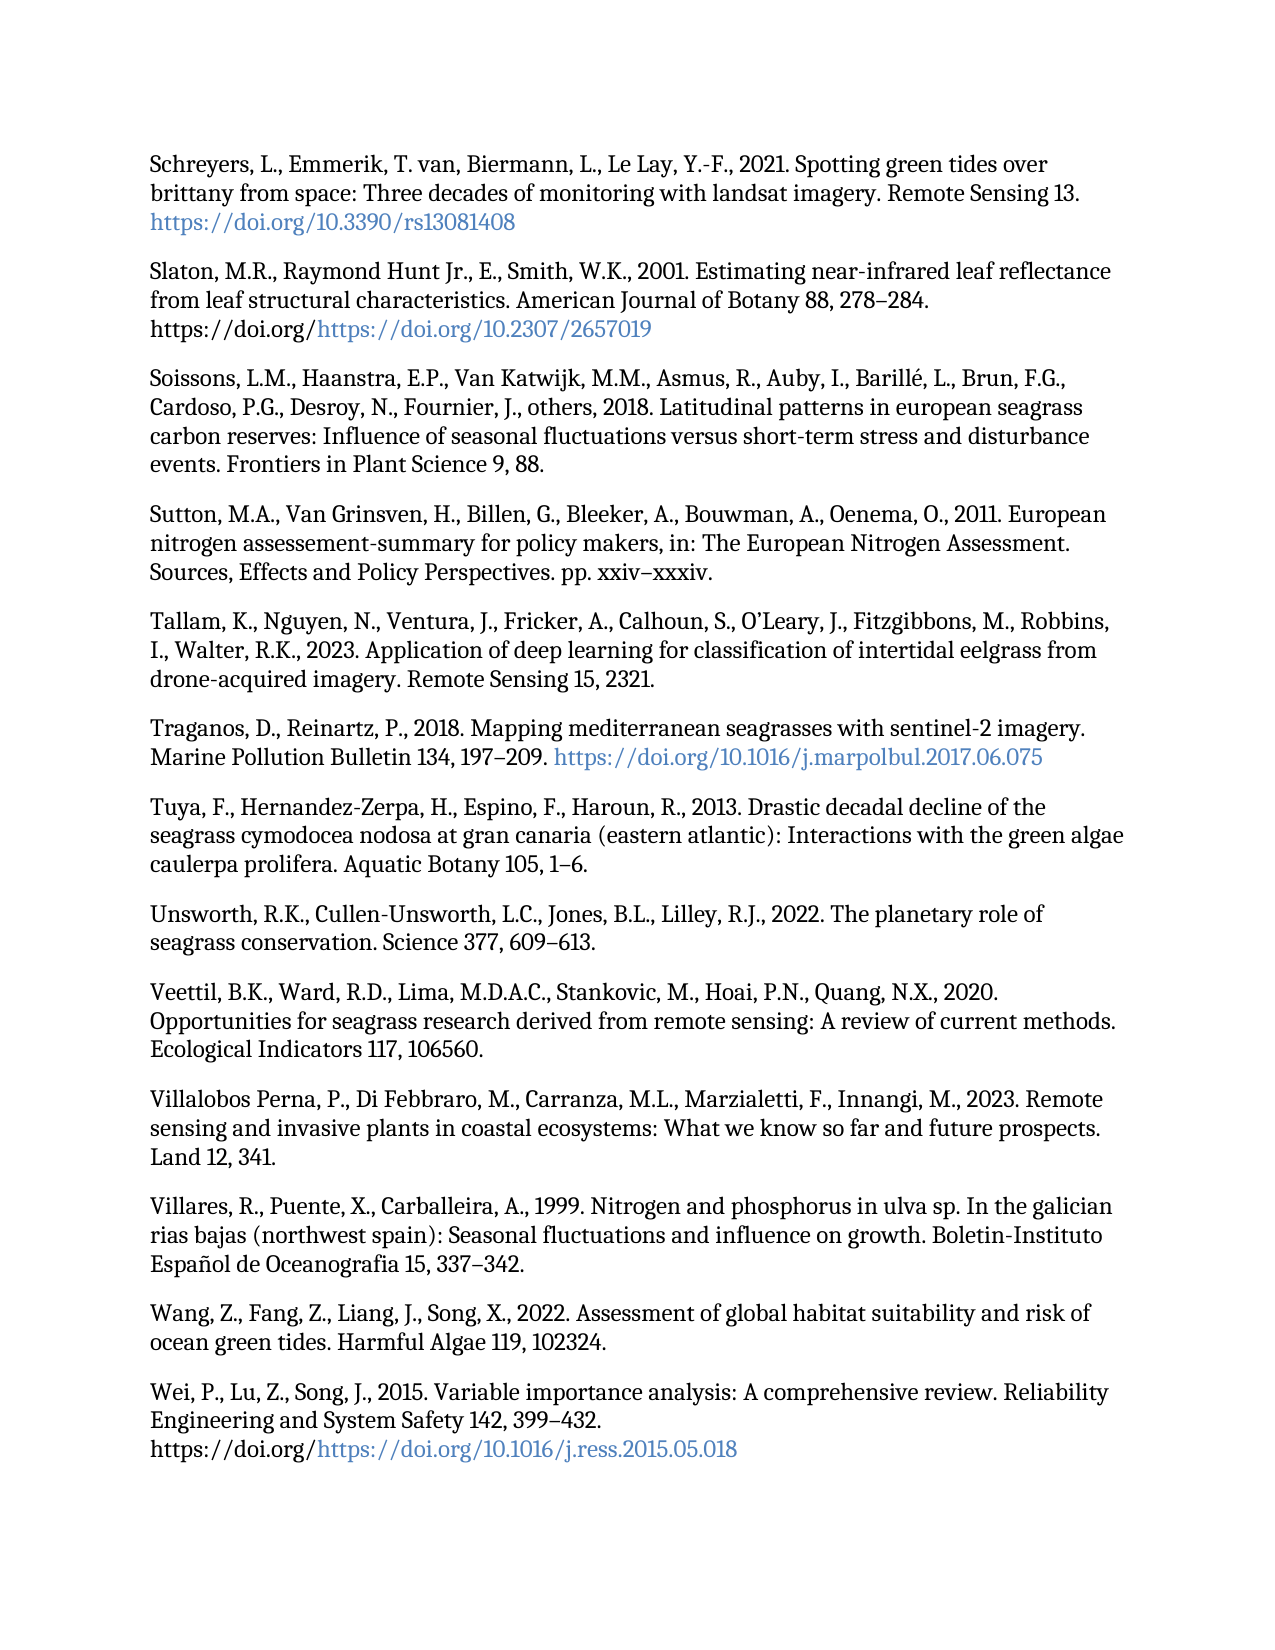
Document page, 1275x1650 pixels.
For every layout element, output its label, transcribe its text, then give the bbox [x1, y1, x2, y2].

text Tallam, K., Nguyen, N., Ventura, J., Fricker, A., Calhoun, S., O’Leary, J., Fitzgibbons, M., Robbins, I., Walter, R.K., 2023. Application of deep learning for classification of intertidal eelgrass from drone-acquired imagery. Remote Sensing 15, 2321. [150, 607, 1125, 693]
text Wei, P., Lu, Z., Song, J., 2015. Variable importance analysis: A comprehensive review. Reliability Engineering and System Safety 142, 399–432. https://doi.org/https://doi.org/10.1016/j.ress.2015.05.018 [150, 1377, 1125, 1464]
text Traganos, D., Reinartz, P., 2018. Mapping mediterranean seagrasses with sentinel-2 imagery. Marine Pollution Bulletin 134, 197–209. https://doi.org/10.1016/j.marpolbul.2017.06.075 [150, 714, 1125, 772]
text Villares, R., Puente, X., Carballeira, A., 1999. Nitrogen and phosphorus in ulva sp. In the galician rias bajas (northwest spain): Seasonal fluctuations and influence on growth. Boletin-Instituto Español de Oceanografia 15, 337–342. [150, 1192, 1125, 1278]
text Villalobos Perna, P., Di Febbraro, M., Carranza, M.L., Marzialetti, F., Innangi, M., 2023. Remote sensing and invasive plants in coastal ecosystems: What we know so far and future prospects. Land 12, 341. [150, 1085, 1125, 1171]
text Veettil, B.K., Ward, R.D., Lima, M.D.A.C., Stankovic, M., Hoai, P.N., Quang, N.X., 2020. Opportunities for seagrass research derived from remote sensing: A review of current methods. Ecological Indicators 117, 106560. [150, 978, 1125, 1064]
text Unsworth, R.K., Cullen-Unsworth, L.C., Jones, B.L., Lilley, R.J., 2022. The planetary role of seagrass conservation. Science 377, 609–613. [150, 899, 1125, 957]
text Soissons, L.M., Haanstra, E.P., Van Katwijk, M.M., Asmus, R., Auby, I., Barillé, L., Brun, F.G., Cardoso, P.G., Desroy, N., Fournier, J., others, 2018. Latitudinal patterns in european seagrass carbon reserves: Influence of seasonal fluctuations versus short-term stress and disturbance events. Frontiers in Plant Science 9, 88. [150, 364, 1125, 479]
text Tuya, F., Hernandez-Zerpa, H., Espino, F., Haroun, R., 2013. Drastic decadal decline of the seagrass cymodocea nodosa at gran canaria (eastern atlantic): Interactions with the green algae caulerpa prolifera. Aquatic Botany 105, 1–6. [150, 792, 1125, 879]
text Sutton, M.A., Van Grinsven, H., Billen, G., Bleeker, A., Bouwman, A., Oenema, O., 2011. European nitrogen assessement-summary for policy makers, in: The European Nitrogen Assessment. Sources, Effects and Policy Perspectives. pp. xxiv–xxxiv. [150, 500, 1125, 586]
text Schreyers, L., Emmerik, T. van, Biermann, L., Le Lay, Y.-F., 2021. Spotting green tides over brittany from space: Three decades of monitoring with landsat imagery. Remote Sensing 13. https://doi.org/10.3390/rs13081408 [150, 150, 1125, 236]
text Slaton, M.R., Raymond Hunt Jr., E., Smith, W.K., 2001. Estimating near-infrared leaf reflectance from leaf structural characteristics. American Journal of Botany 88, 278–284. https://doi.org/https://doi.org/10.2307/2657019 [150, 257, 1125, 343]
text Wang, Z., Fang, Z., Liang, J., Song, X., 2022. Assessment of global habitat suitability and risk of ocean green tides. Harmful Algae 119, 102324. [150, 1299, 1125, 1357]
